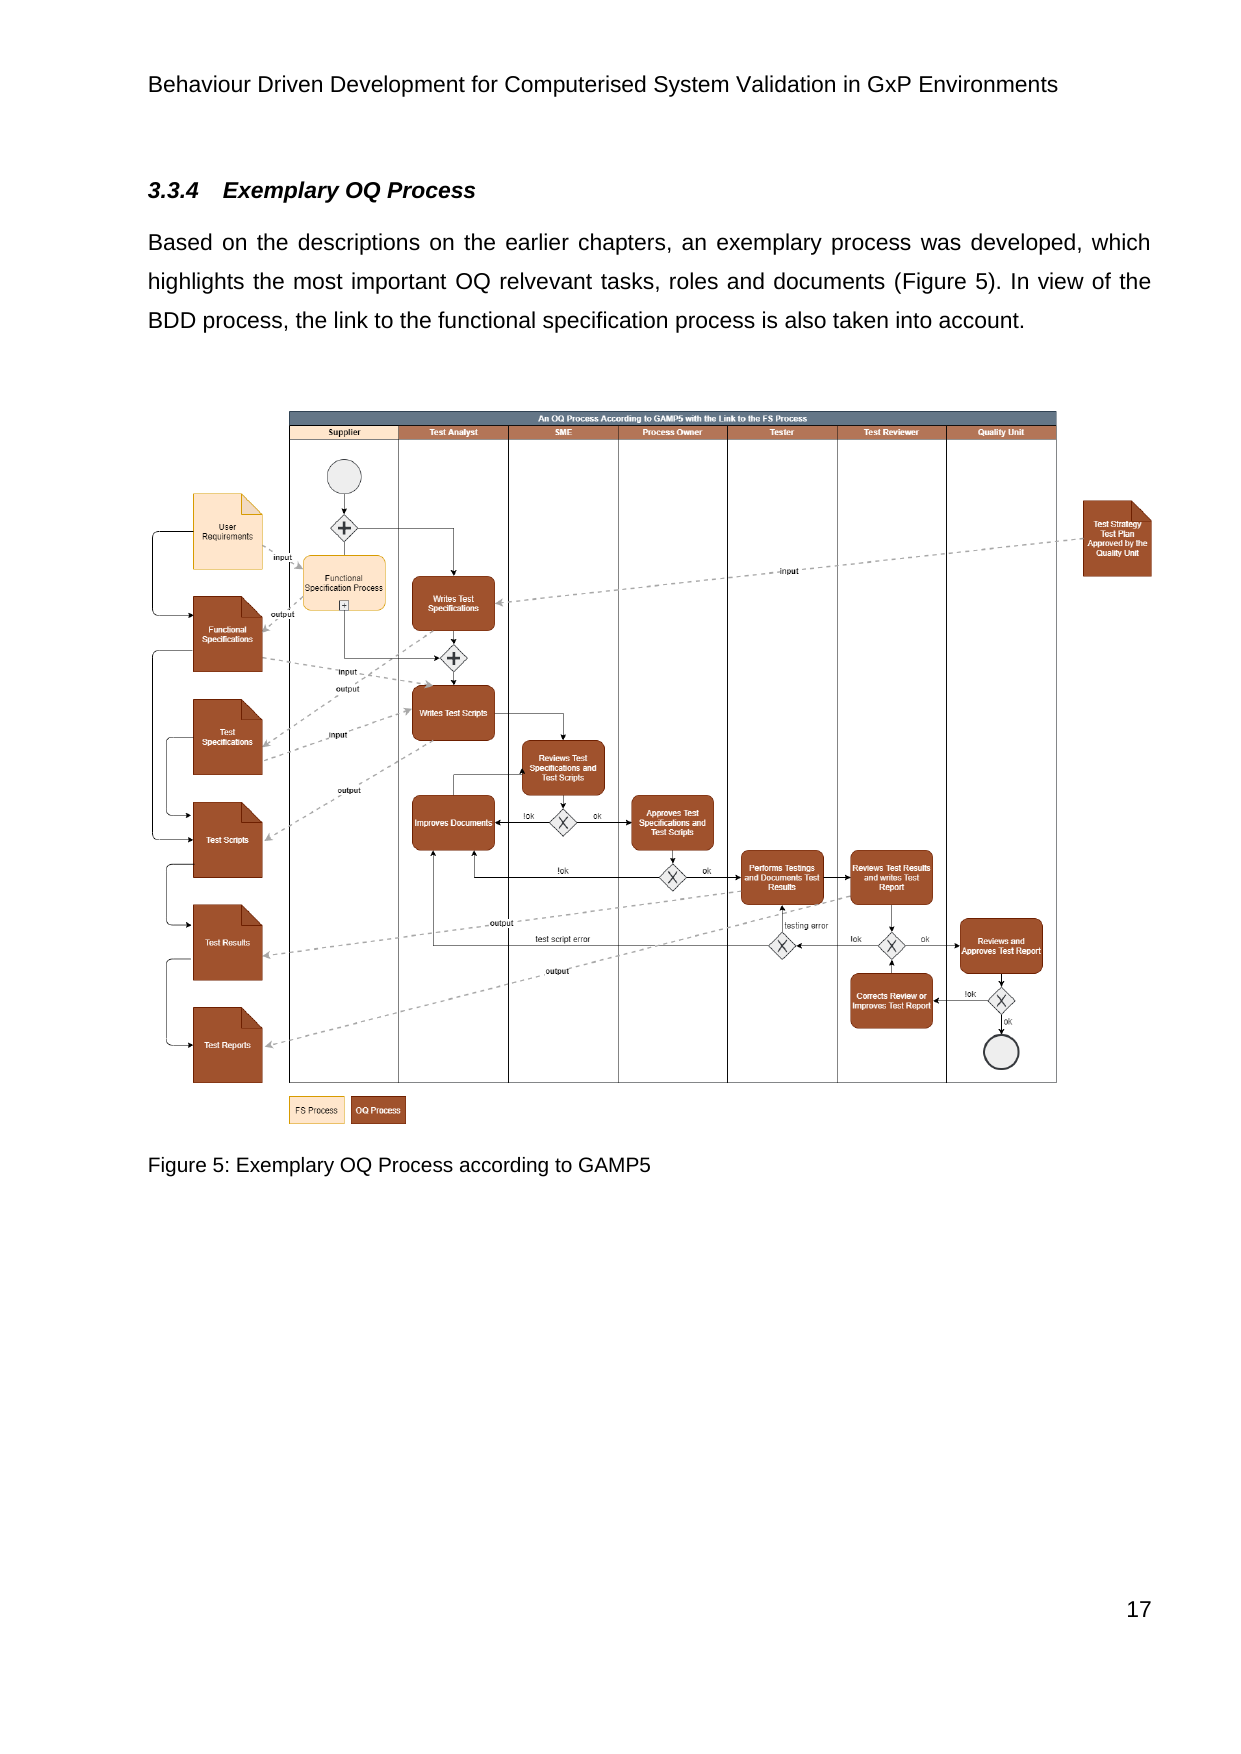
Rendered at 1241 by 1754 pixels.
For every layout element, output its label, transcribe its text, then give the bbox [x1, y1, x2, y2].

text Based on the descriptions on the earlier chapters, an exemplary process was developed, which highlights the most important OQ relvevant tasks, roles and documents (Figure 5). In view of the BDD process, the link to the functional specification process is also taken into account. [148, 228, 1152, 334]
text Figure 5: Exemplary OQ Process according to GAMP5 [148, 1149, 1152, 1178]
picture [147, 411, 1152, 1124]
subtitle Exemplary OQ Process [148, 177, 1152, 203]
